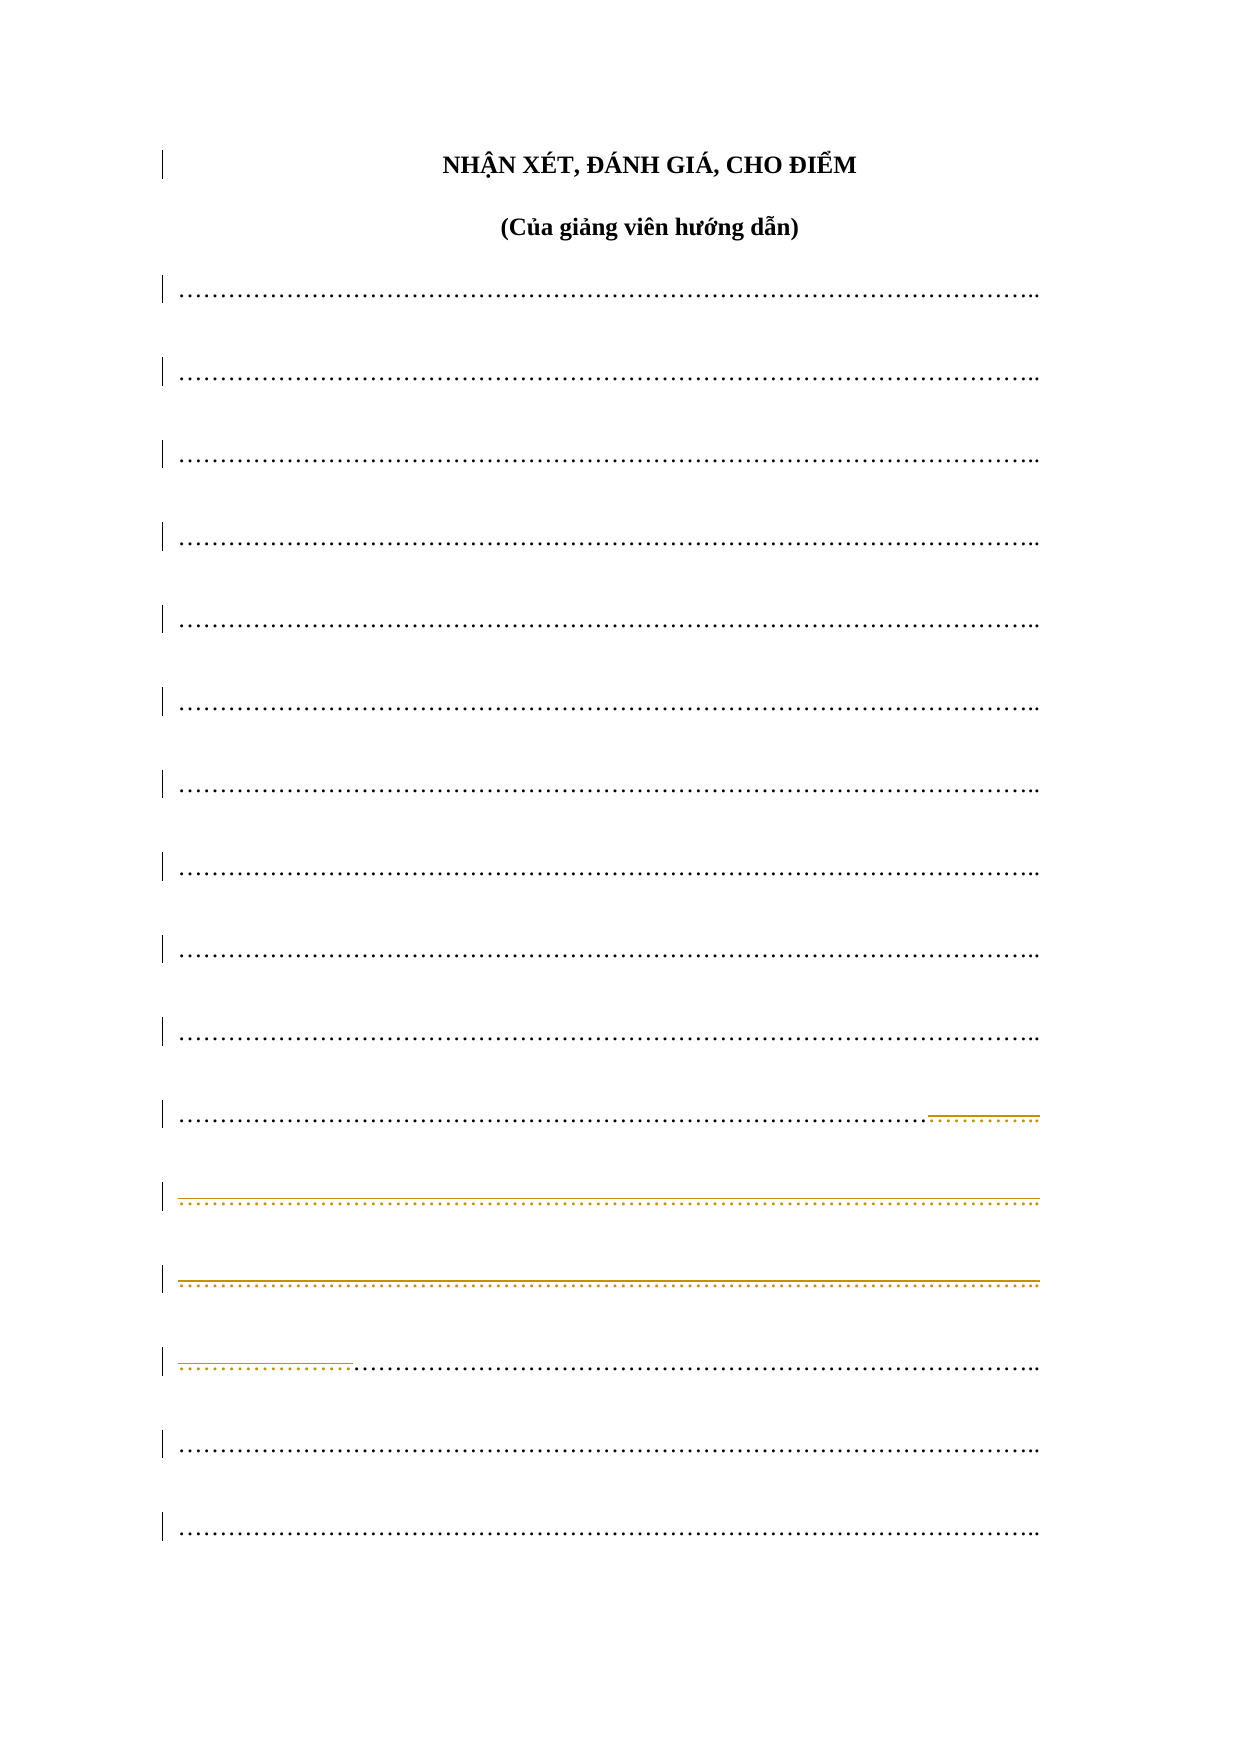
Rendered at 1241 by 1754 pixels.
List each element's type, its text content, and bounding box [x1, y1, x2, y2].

text ………………………………………………………………………………………….. [177, 852, 1122, 881]
text ……………………………………………………………………….. [177, 1347, 1122, 1376]
text ………………………………………………………………………………………….. [177, 687, 1122, 716]
text ……………………………………………………………………………… [177, 1099, 1122, 1128]
text ………………………………………………………………………………………….. [177, 1429, 1122, 1458]
text ………………………………………………………………………………………….. [177, 769, 1122, 798]
text (Của giảng viên hướng dẫn) [177, 212, 1122, 241]
text ………………………………………………………………………………………….. [177, 439, 1122, 468]
text ………………………………………………………………………………………….. [177, 604, 1122, 633]
text NHẬN XÉT, ĐÁNH GIÁ, CHO ĐIỂM [177, 150, 1122, 179]
text ………………………………………………………………………………………….. [177, 274, 1122, 303]
text ………………………………………………………………………………………….. [177, 934, 1122, 963]
text ………………………………………………………………………………………….. [177, 1512, 1122, 1541]
text ………………………………………………………………………………………….. [177, 1017, 1122, 1046]
text ………………………………………………………………………………………….. [177, 522, 1122, 551]
text ………………………………………………………………………………………….. [177, 357, 1122, 386]
